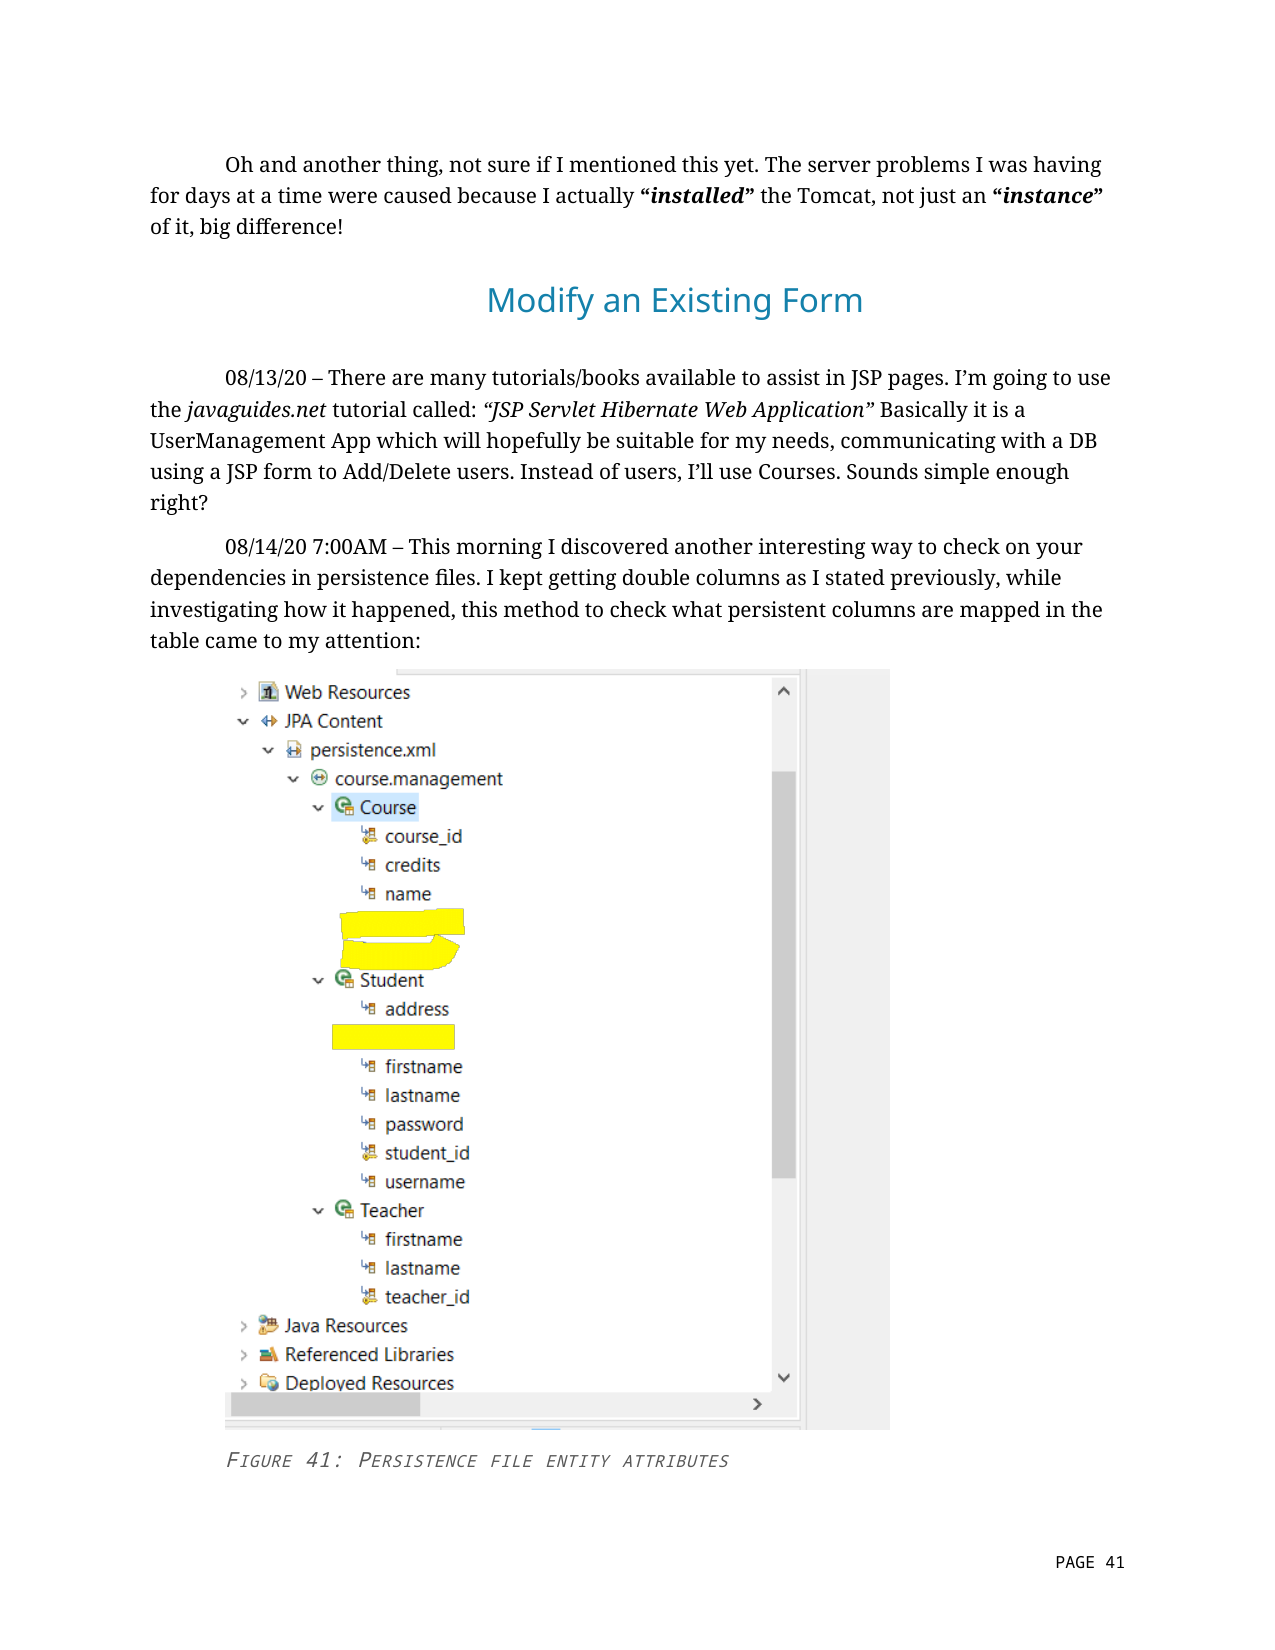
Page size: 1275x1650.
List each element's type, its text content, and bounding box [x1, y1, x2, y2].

text 08/14/20 7:00AM – This morning I discovered another interesting way to check on your dependencies in persistence files. I kept getting double columns as I stated previously, while investigating how it happened, this method to check what persistent columns are mapped in the table came to my attention: [150, 532, 1125, 654]
text Oh and another thing, not sure if I mentioned this yet. The server problems I was having for days at a time were caused because I actually “installed” the Tomcat, not just an “instance” of it, big difference! [150, 150, 1125, 241]
picture [225, 669, 890, 1430]
text 08/13/20 – There are many tutorials/books available to assist in JSP pages. I’m going to use the javaguides.net tutorial called: “JSP Servlet Hibernate Web Application” Basically it is a UserManagement App which will hopefully be suitable for my needs, communicating with a DB using a JSP form to Add/Delete users. Instead of users, I’ll use Courses. Sounds simple enough right? [150, 363, 1125, 517]
subtitle Modify an Existing Form [150, 277, 1125, 322]
text Figure 41: Persistence file entity attributes [150, 1445, 1125, 1473]
